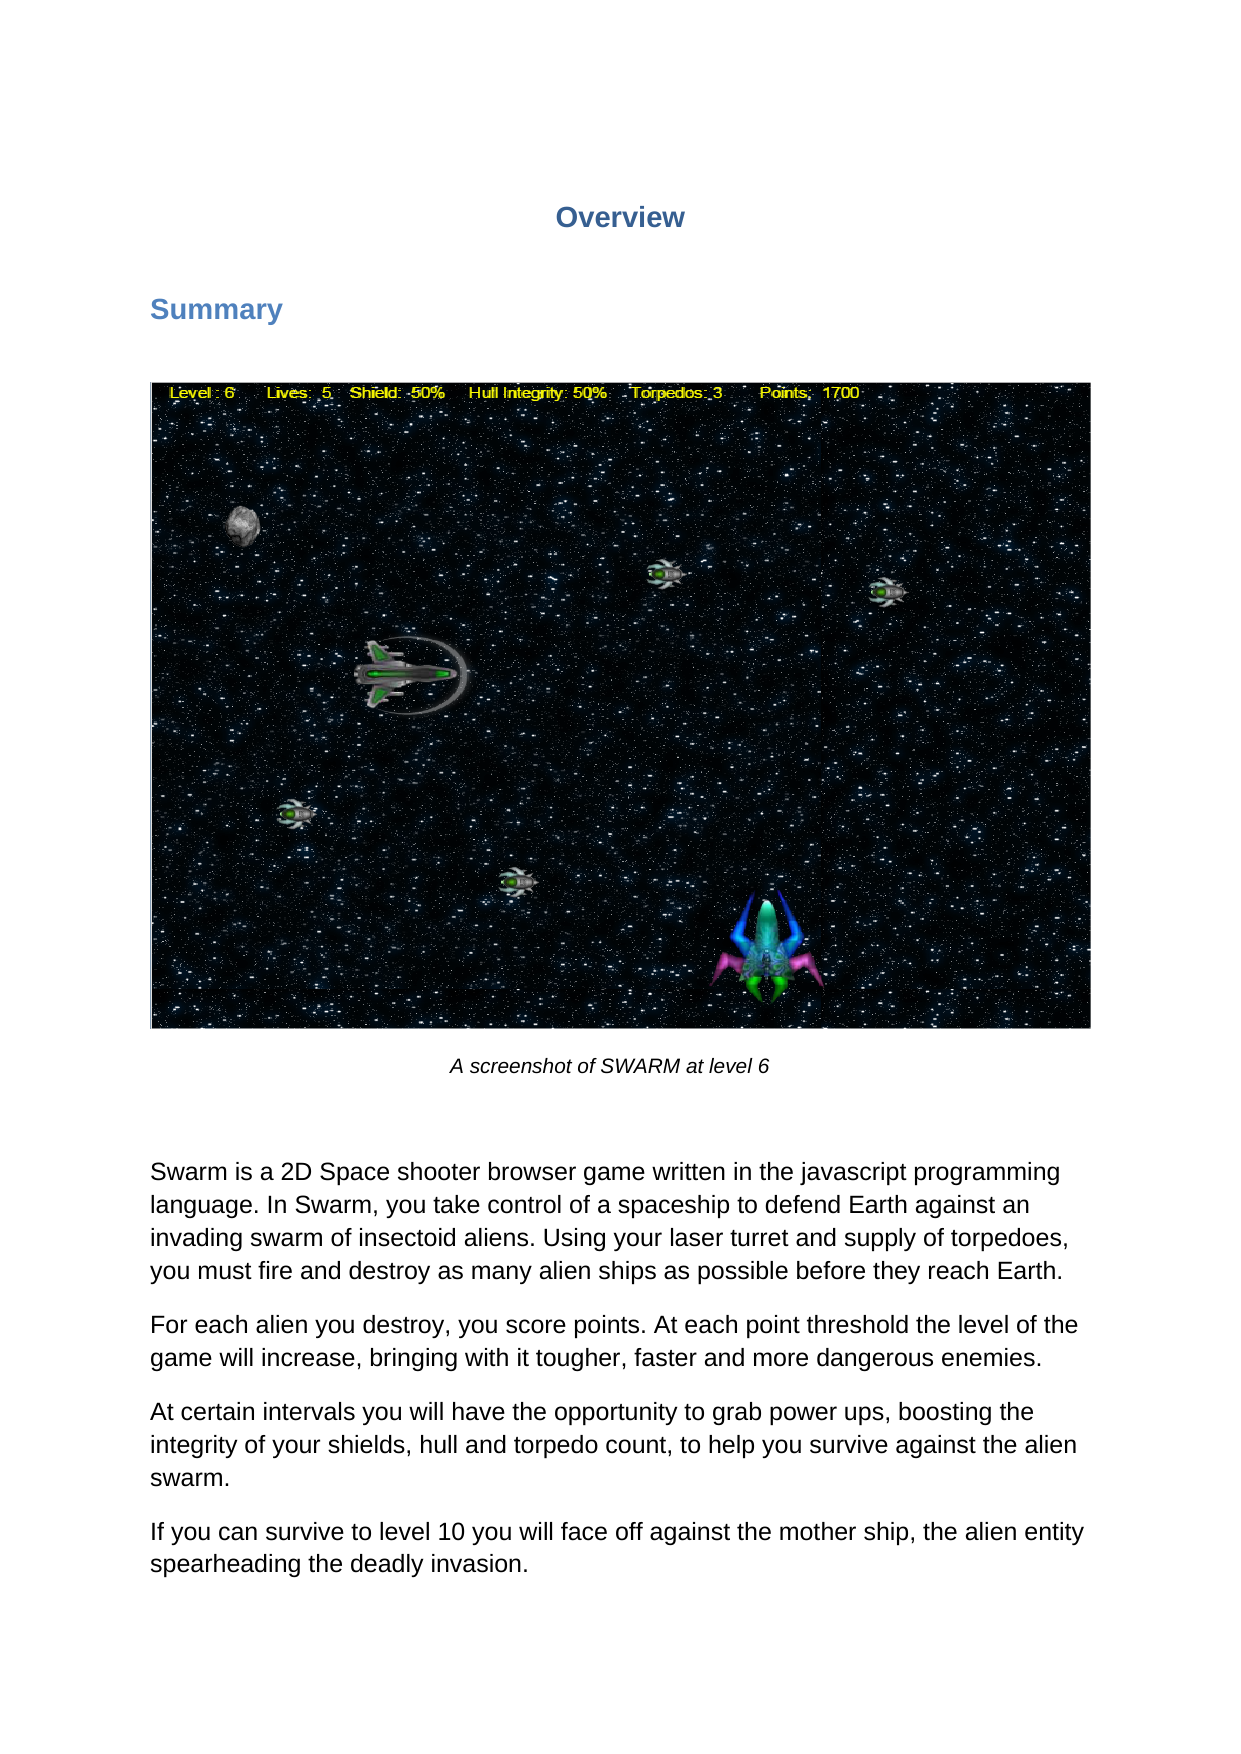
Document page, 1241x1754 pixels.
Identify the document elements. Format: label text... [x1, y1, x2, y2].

text At certain intervals you will have the opportunity to grab power ups, boosting the integrity of your shields, hull and torpedo count, to help you survive against the alien swarm. [150, 1397, 1090, 1491]
text For each alien you destroy, you score points. At each point threshold the level of the game will increase, bringing with it tougher, faster and more dangerous enemies. [150, 1310, 1090, 1371]
text Swarm is a 2D Space shooter browser game written in the javascript programming language. In Swarm, you take control of a spaceship to defend Earth against an invading swarm of insectoid aliens. Using your laser turret and supply of torpedoes, you must fire and destroy as many alien ships as possible before they reach Earth. [150, 1157, 1090, 1284]
text If you can survive to level 10 you will face off against the mother ship, the alien entity spearheading the deadly invasion. [150, 1516, 1090, 1578]
subtitle Summary [150, 292, 1090, 326]
text A screenshot of SWARM at level 6 [375, 1054, 1090, 1078]
picture [150, 382, 1091, 1029]
subtitle Overview [150, 200, 1090, 233]
